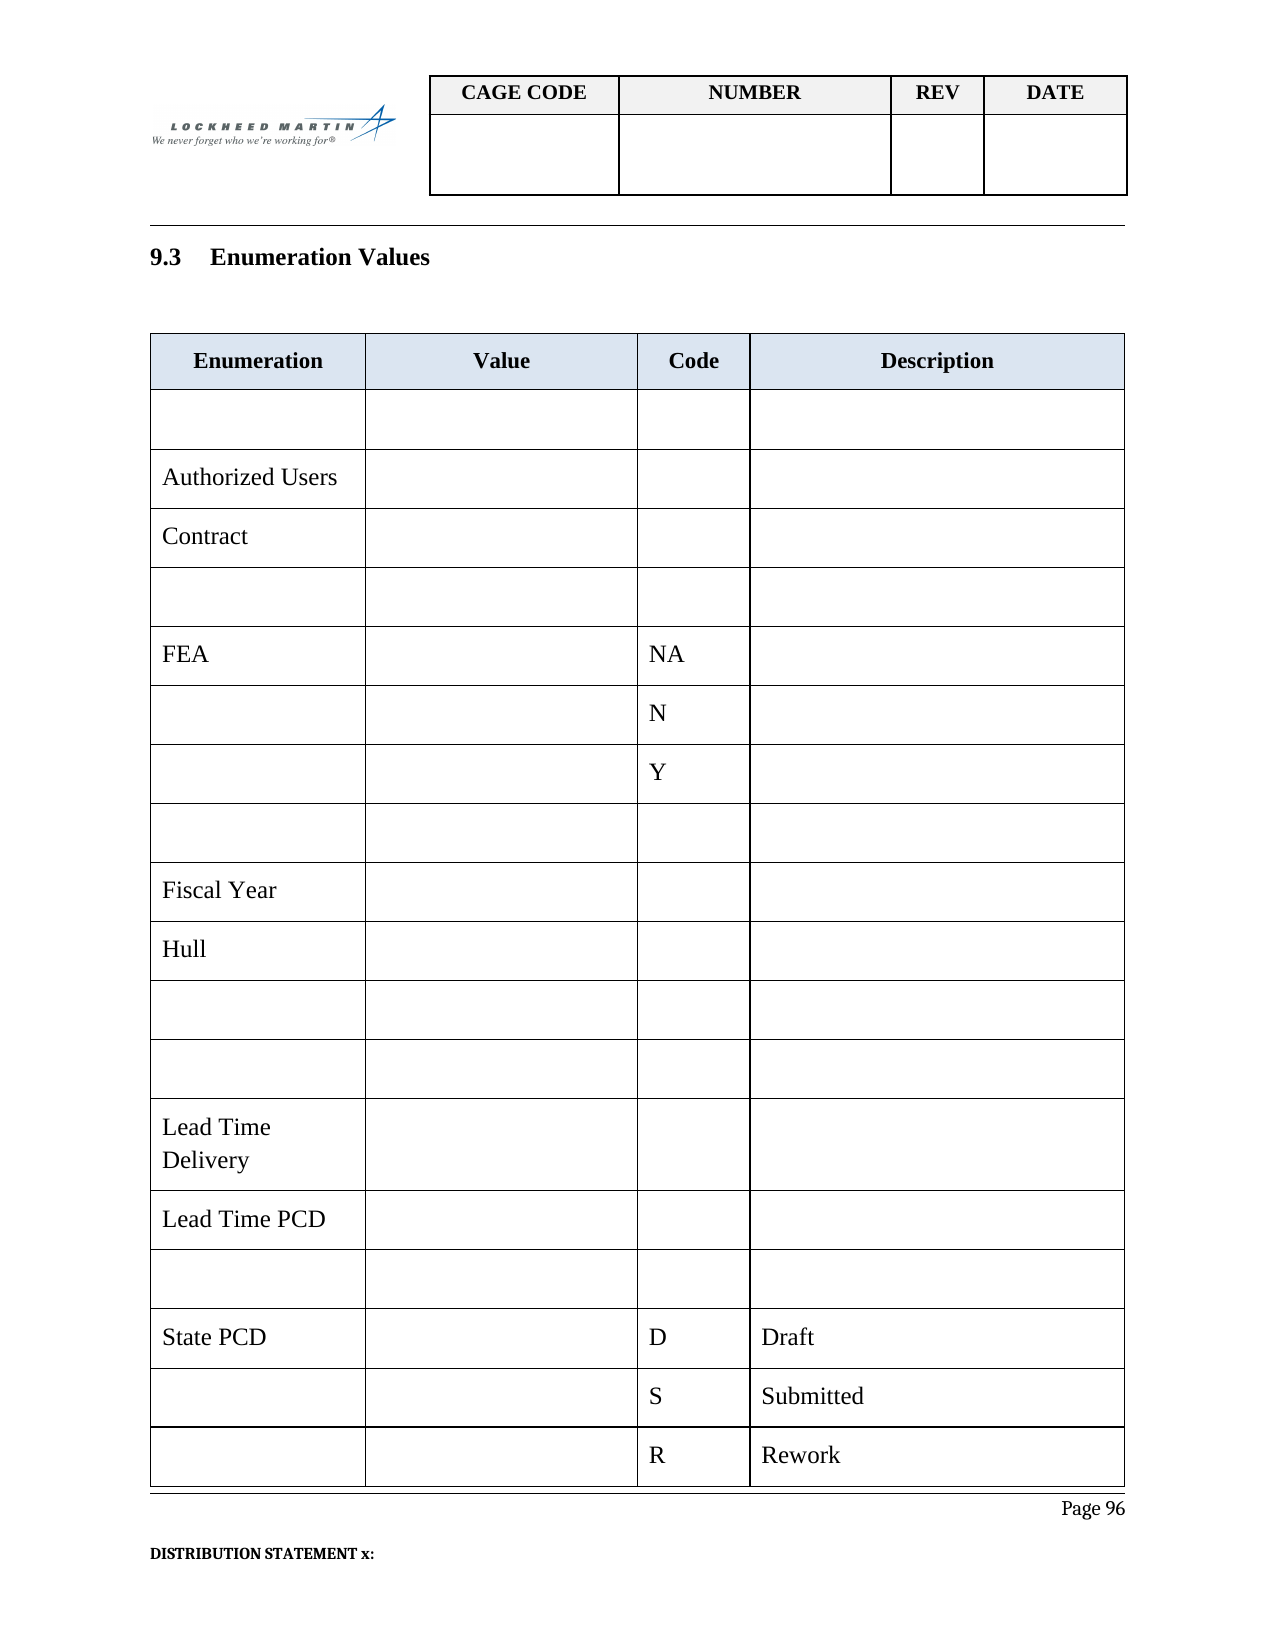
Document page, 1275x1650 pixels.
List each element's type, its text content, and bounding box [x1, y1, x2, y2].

picture [152, 104, 397, 146]
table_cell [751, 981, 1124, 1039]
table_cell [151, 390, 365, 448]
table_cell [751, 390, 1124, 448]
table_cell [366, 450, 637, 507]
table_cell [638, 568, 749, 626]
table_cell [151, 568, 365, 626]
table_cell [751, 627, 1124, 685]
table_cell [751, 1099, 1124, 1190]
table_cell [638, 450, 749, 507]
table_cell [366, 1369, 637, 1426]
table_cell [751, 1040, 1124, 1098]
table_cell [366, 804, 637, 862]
subtitle Enumeration Values [150, 242, 1125, 271]
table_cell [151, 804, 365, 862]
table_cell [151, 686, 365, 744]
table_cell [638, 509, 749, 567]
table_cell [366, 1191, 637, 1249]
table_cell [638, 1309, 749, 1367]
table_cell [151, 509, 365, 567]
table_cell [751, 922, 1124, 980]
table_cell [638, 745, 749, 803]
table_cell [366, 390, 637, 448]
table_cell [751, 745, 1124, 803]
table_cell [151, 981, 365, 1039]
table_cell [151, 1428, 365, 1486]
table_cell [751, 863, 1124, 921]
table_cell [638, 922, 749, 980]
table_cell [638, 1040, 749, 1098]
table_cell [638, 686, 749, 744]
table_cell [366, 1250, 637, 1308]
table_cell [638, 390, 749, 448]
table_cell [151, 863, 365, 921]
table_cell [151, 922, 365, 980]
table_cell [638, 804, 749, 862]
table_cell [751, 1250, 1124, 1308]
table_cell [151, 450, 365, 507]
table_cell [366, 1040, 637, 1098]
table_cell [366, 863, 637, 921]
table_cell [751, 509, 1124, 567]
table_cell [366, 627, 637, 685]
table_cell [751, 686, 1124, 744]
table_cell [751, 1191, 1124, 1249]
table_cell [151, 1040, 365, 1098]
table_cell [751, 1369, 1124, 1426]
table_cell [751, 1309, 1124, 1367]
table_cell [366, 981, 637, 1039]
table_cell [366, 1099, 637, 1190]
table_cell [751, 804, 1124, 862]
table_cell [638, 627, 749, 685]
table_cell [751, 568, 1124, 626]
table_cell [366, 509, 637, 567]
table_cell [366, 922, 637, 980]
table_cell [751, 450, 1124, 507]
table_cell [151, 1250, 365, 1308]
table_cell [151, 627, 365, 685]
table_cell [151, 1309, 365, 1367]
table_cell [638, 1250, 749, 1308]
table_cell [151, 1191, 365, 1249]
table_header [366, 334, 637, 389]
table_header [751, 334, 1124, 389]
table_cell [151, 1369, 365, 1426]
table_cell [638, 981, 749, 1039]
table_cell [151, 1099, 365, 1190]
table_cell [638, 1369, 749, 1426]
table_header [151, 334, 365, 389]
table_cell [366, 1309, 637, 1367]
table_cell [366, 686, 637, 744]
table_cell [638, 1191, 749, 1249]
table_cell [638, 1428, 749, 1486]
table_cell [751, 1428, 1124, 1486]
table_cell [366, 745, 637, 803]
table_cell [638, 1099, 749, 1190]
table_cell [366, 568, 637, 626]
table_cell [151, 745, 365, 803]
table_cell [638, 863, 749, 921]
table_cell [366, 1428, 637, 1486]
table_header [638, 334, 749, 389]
